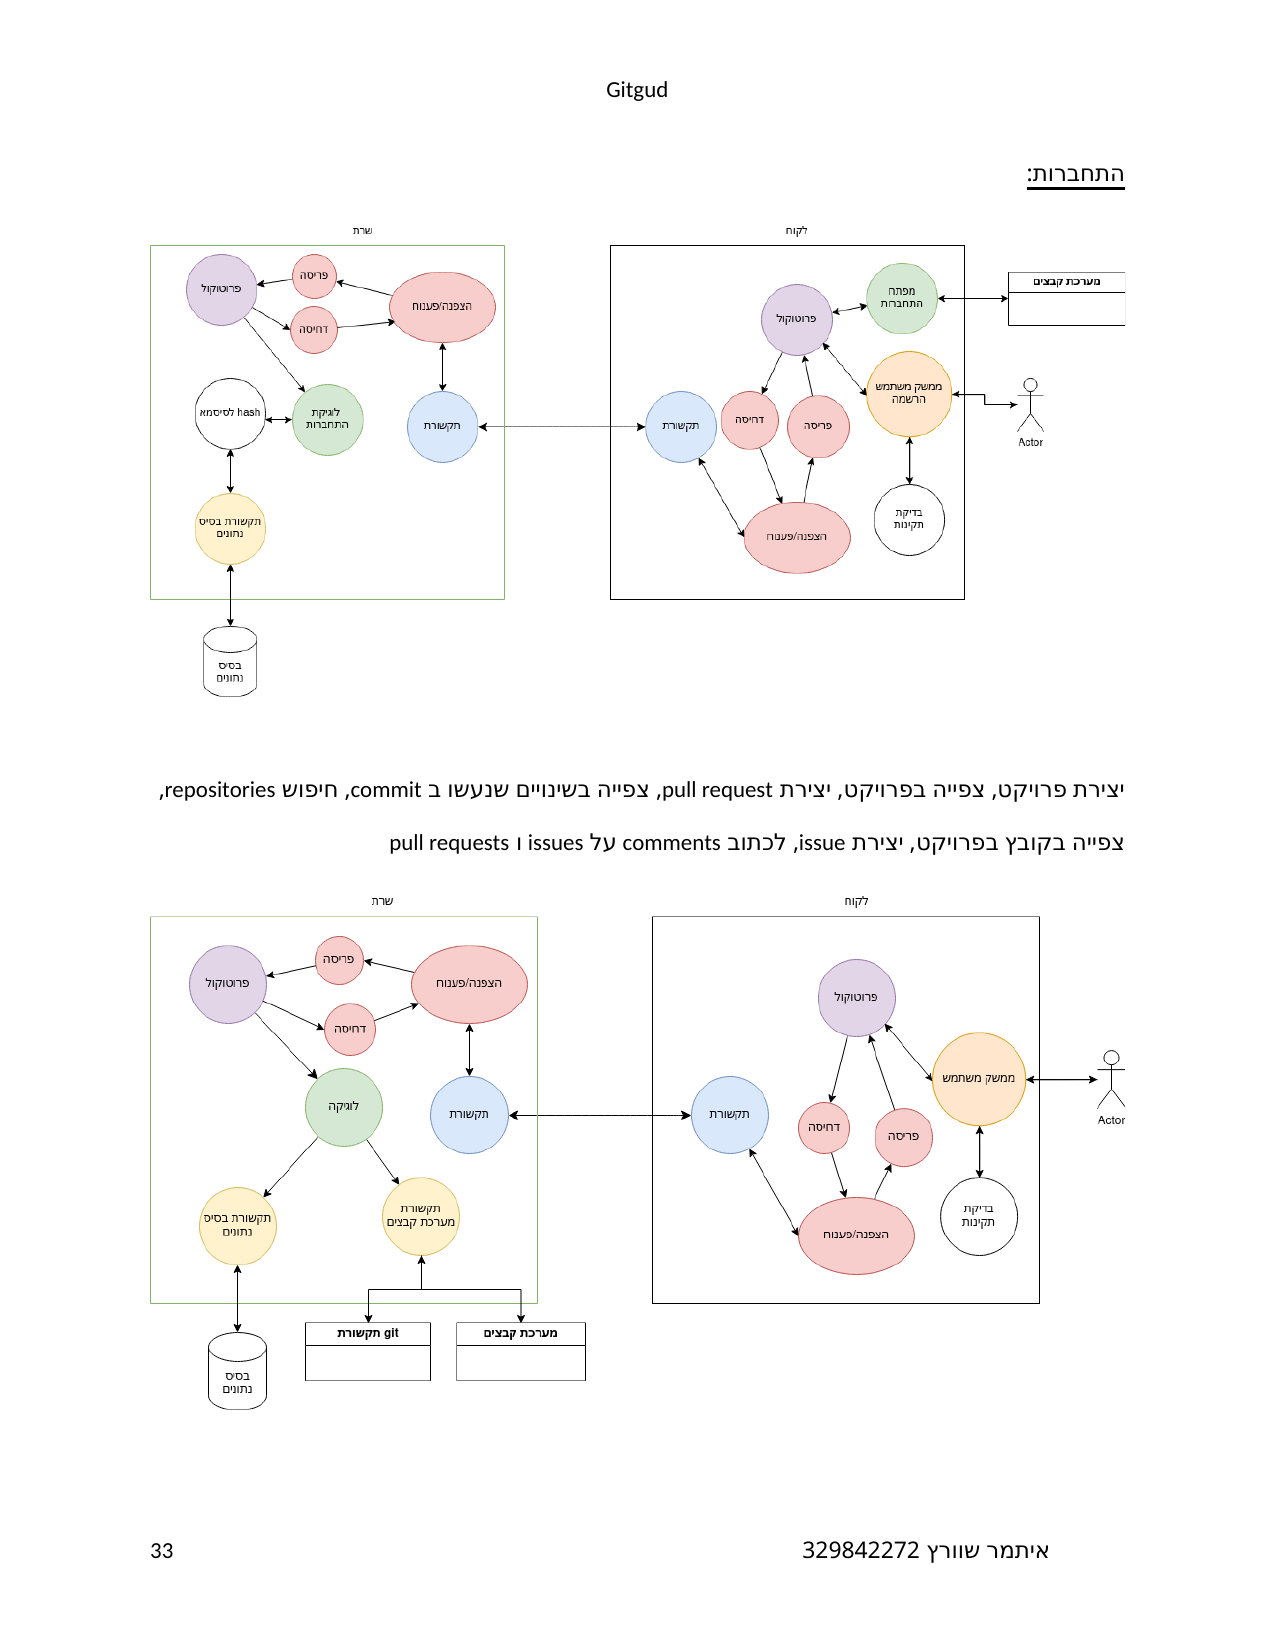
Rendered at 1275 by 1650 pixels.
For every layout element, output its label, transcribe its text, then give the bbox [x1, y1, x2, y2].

text התחברות: [150, 150, 1125, 198]
picture [150, 887, 1125, 1410]
text יצירת פרויקט, צפייה בפרויקט, יצירת pull request, צפייה בשינויים שנעשו ב commit, חיפוש repositories, צפייה בקובץ בפרויקט, יצירת issue, לכתוב comments על issues ו pull requests [150, 766, 1125, 867]
picture [150, 219, 1125, 697]
